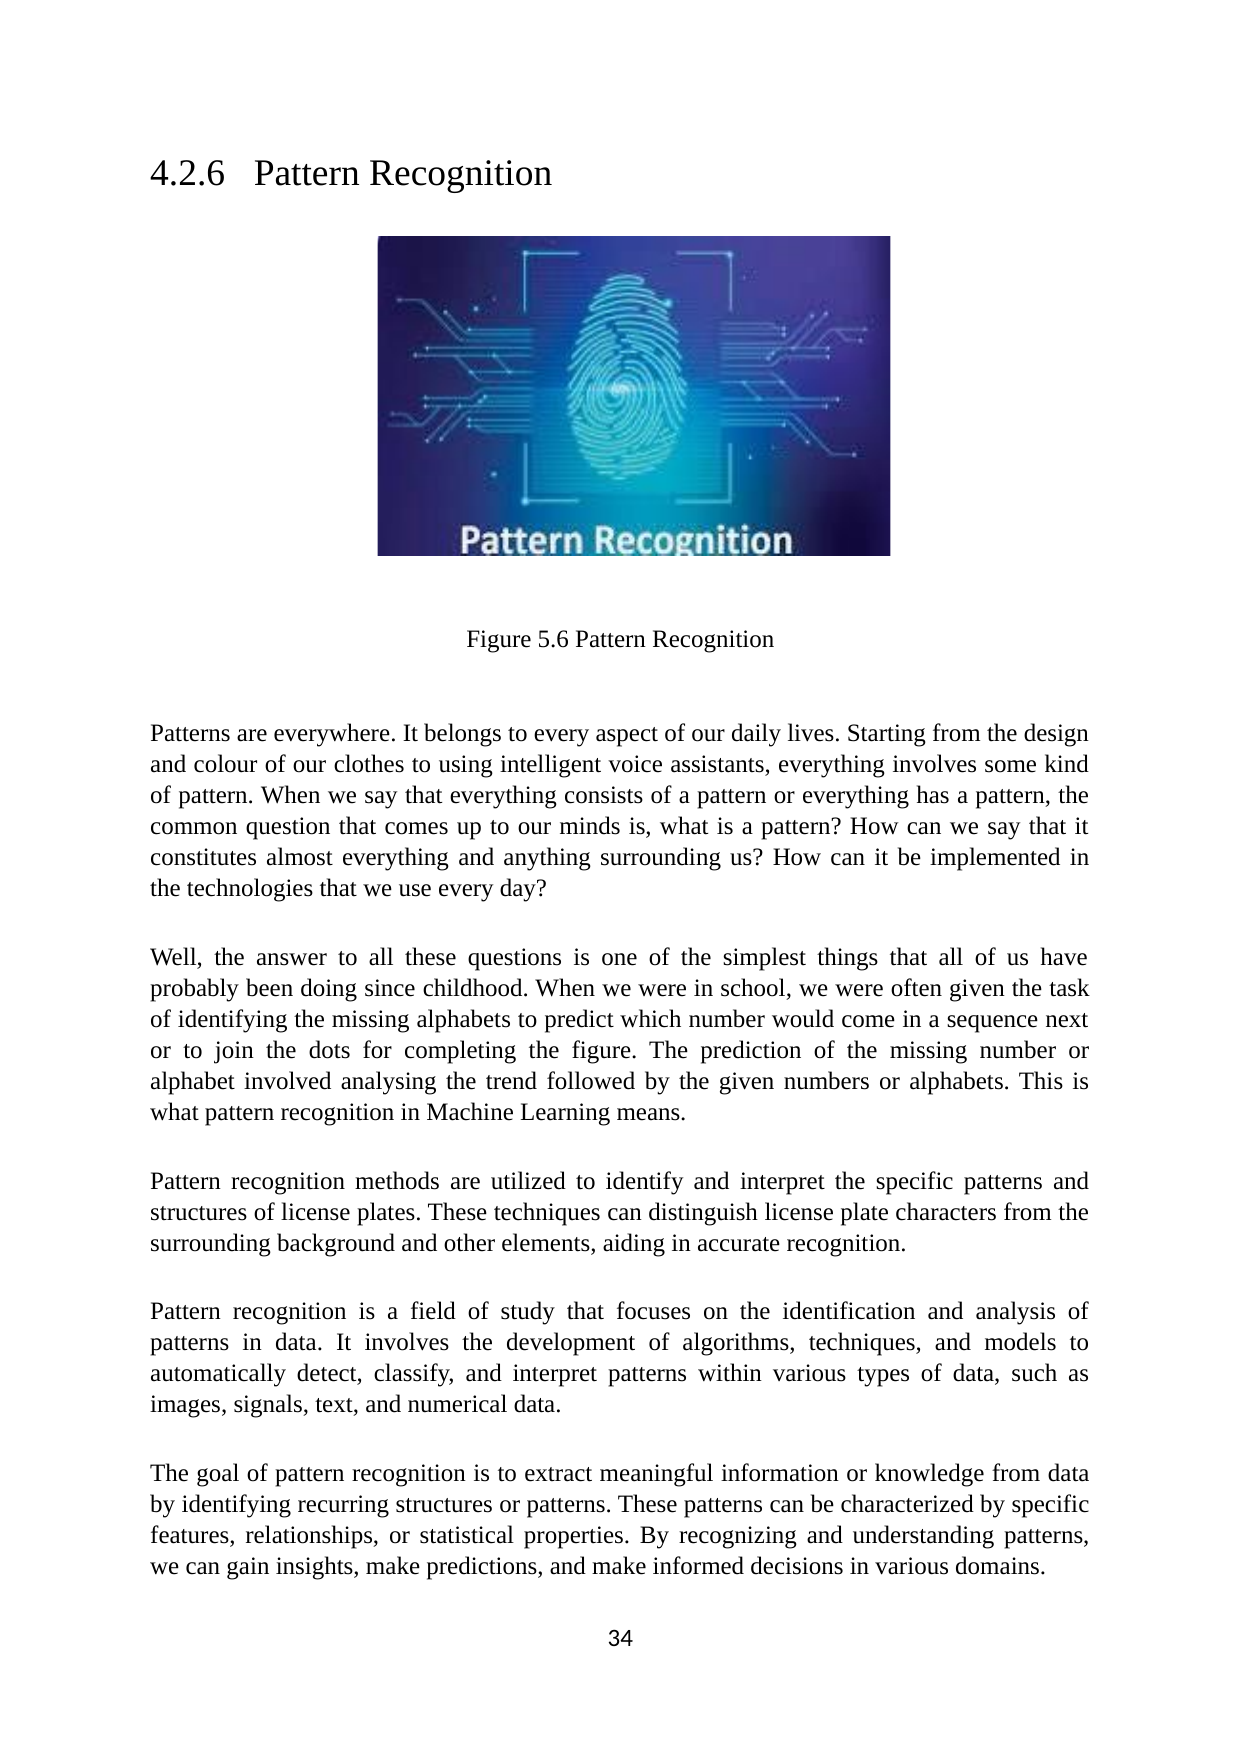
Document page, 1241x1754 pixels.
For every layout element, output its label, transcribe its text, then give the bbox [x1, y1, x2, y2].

text Well, the answer to all these questions is one of the simplest things that all of us have probably been doing since childhood. When we were in school, we were often given the task of identifying the missing alphabets to predict which number would come in a sequence next or to join the dots for completing the figure. The prediction of the missing number or alphabet involved analysing the trend followed by the given numbers or alphabets. This is what pattern recognition in Machine Learning means. [150, 942, 1090, 1126]
text Patterns are everywhere. It belongs to every aspect of our daily lives. Starting from the design and colour of our clothes to using intelligent voice assistants, everything involves some kind of pattern. When we say that everything consists of a pattern or everything has a pattern, the common question that comes up to our minds is, what is a pattern? How can we say that it constitutes almost everything and anything surrounding us? How can it be implemented in the technologies that we use every day? [150, 718, 1090, 902]
list Pattern Recognition [150, 150, 1090, 193]
picture [377, 236, 891, 556]
text The goal of pattern recognition is to extract meaningful information or knowledge from data by identifying recurring structures or patterns. These patterns can be characterized by specific features, relationships, or statistical properties. By recognizing and understanding patterns, we can gain insights, make predictions, and make informed decisions in various domains. [150, 1458, 1090, 1580]
text Pattern recognition is a field of study that focuses on the identification and analysis of patterns in data. It involves the development of algorithms, techniques, and models to automatically detect, classify, and interpret patterns within various types of data, such as images, signals, text, and numerical data. [150, 1296, 1090, 1418]
text Pattern recognition methods are utilized to identify and interpret the specific patterns and structures of license plates. These techniques can distinguish license plate characters from the surrounding background and other elements, aiding in accurate recognition. [150, 1166, 1090, 1257]
text Figure 5.6 Pattern Recognition [150, 624, 1090, 652]
